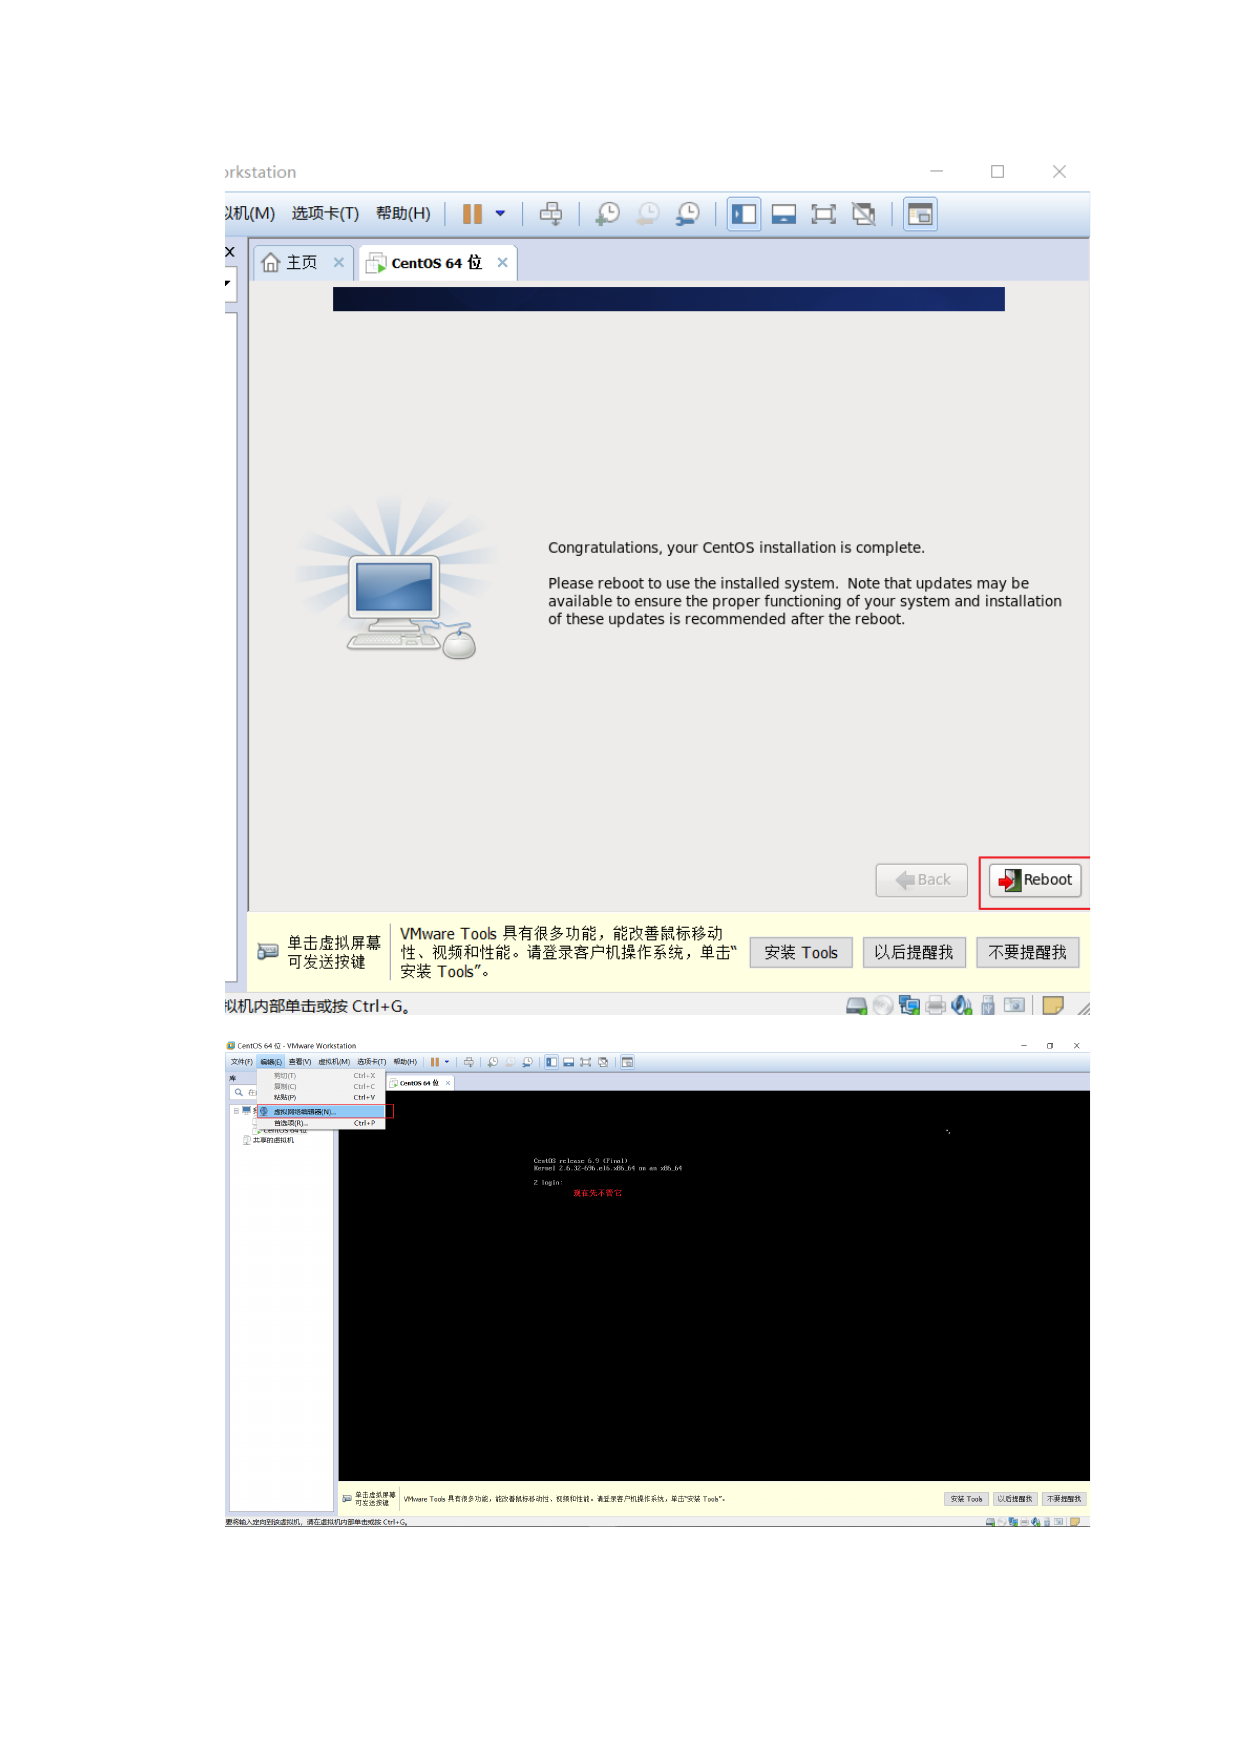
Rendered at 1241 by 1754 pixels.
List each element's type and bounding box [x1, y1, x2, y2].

picture [225, 1039, 1091, 1527]
picture [225, 162, 1091, 1015]
